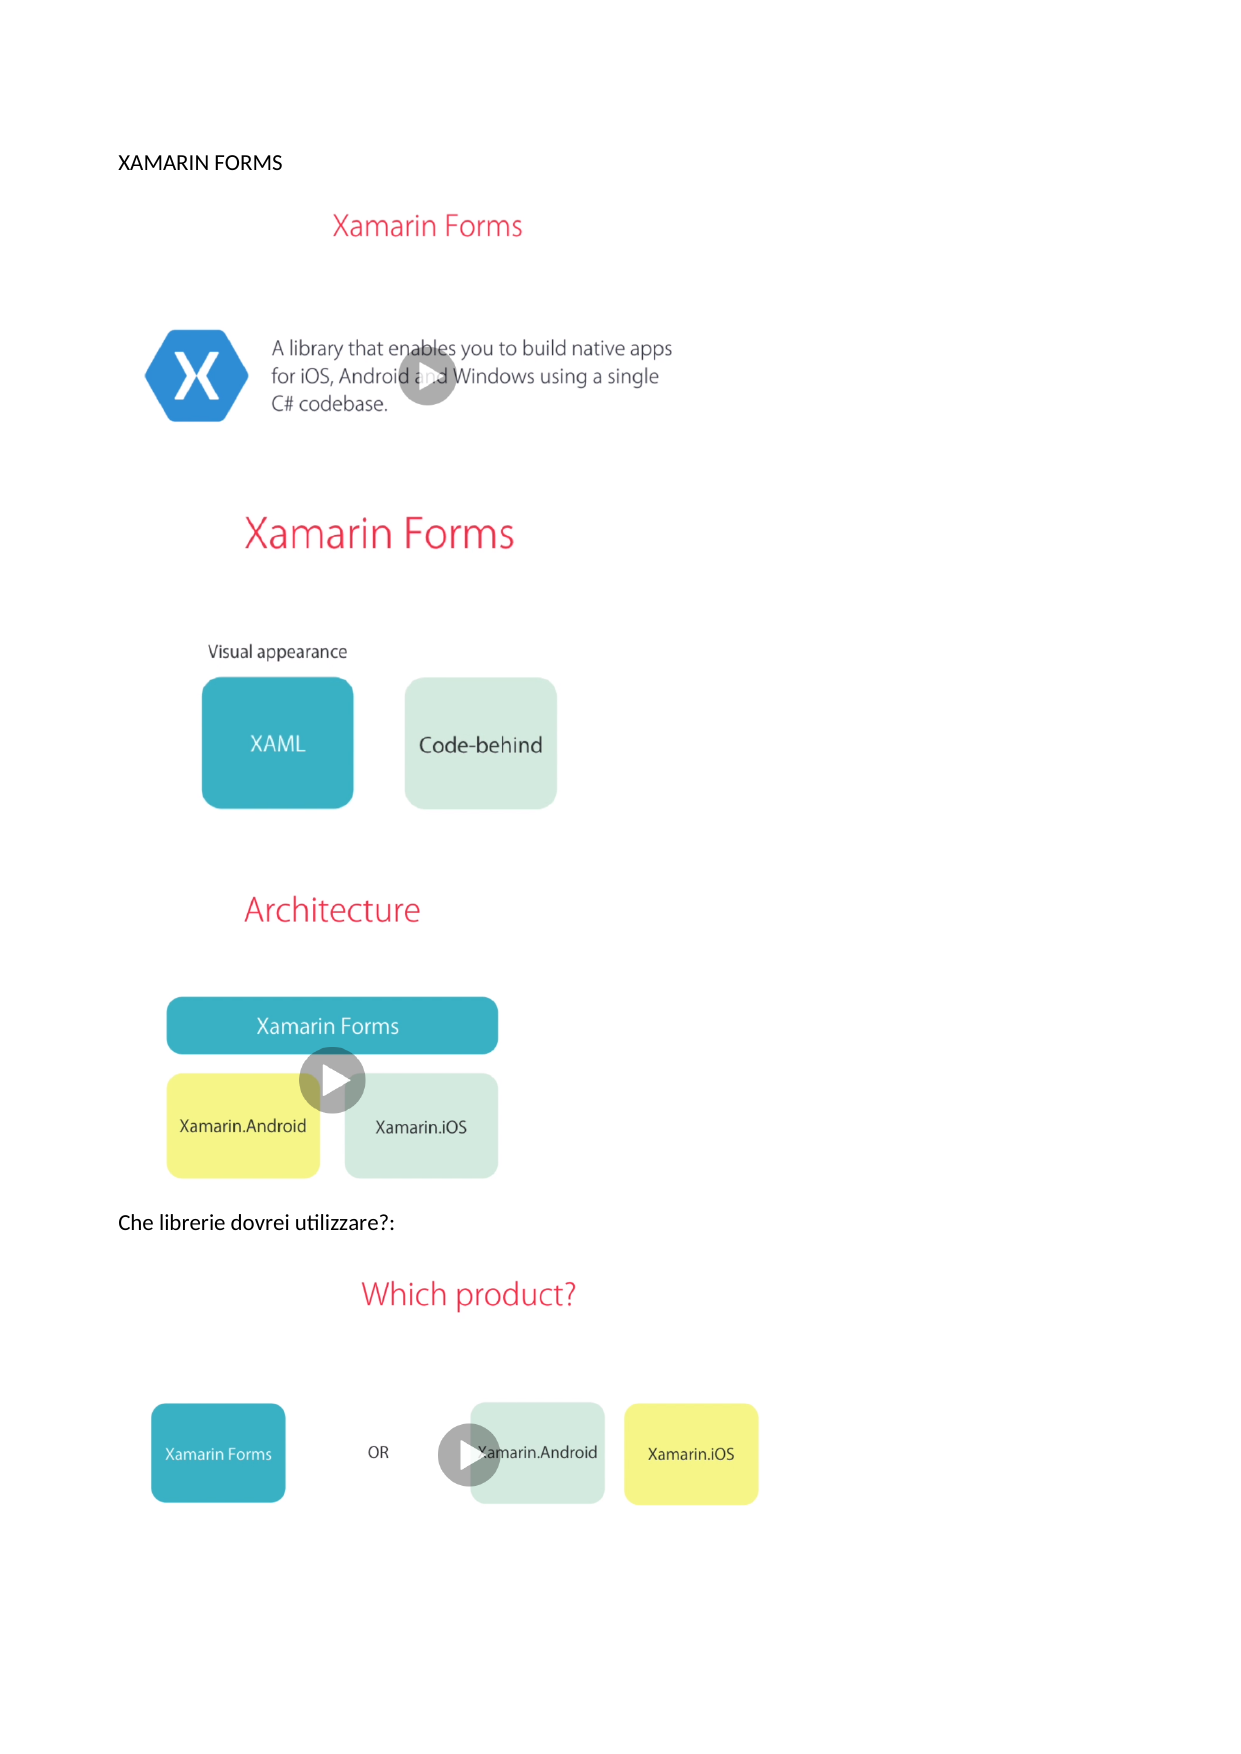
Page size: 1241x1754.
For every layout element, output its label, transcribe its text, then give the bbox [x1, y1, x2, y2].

picture [118, 881, 528, 1190]
picture [118, 497, 646, 863]
text Che librerie dovrei utilizzare?: [118, 1208, 1122, 1236]
picture [118, 194, 717, 479]
picture [118, 1255, 799, 1539]
text XAMARIN FORMS [118, 148, 1122, 176]
